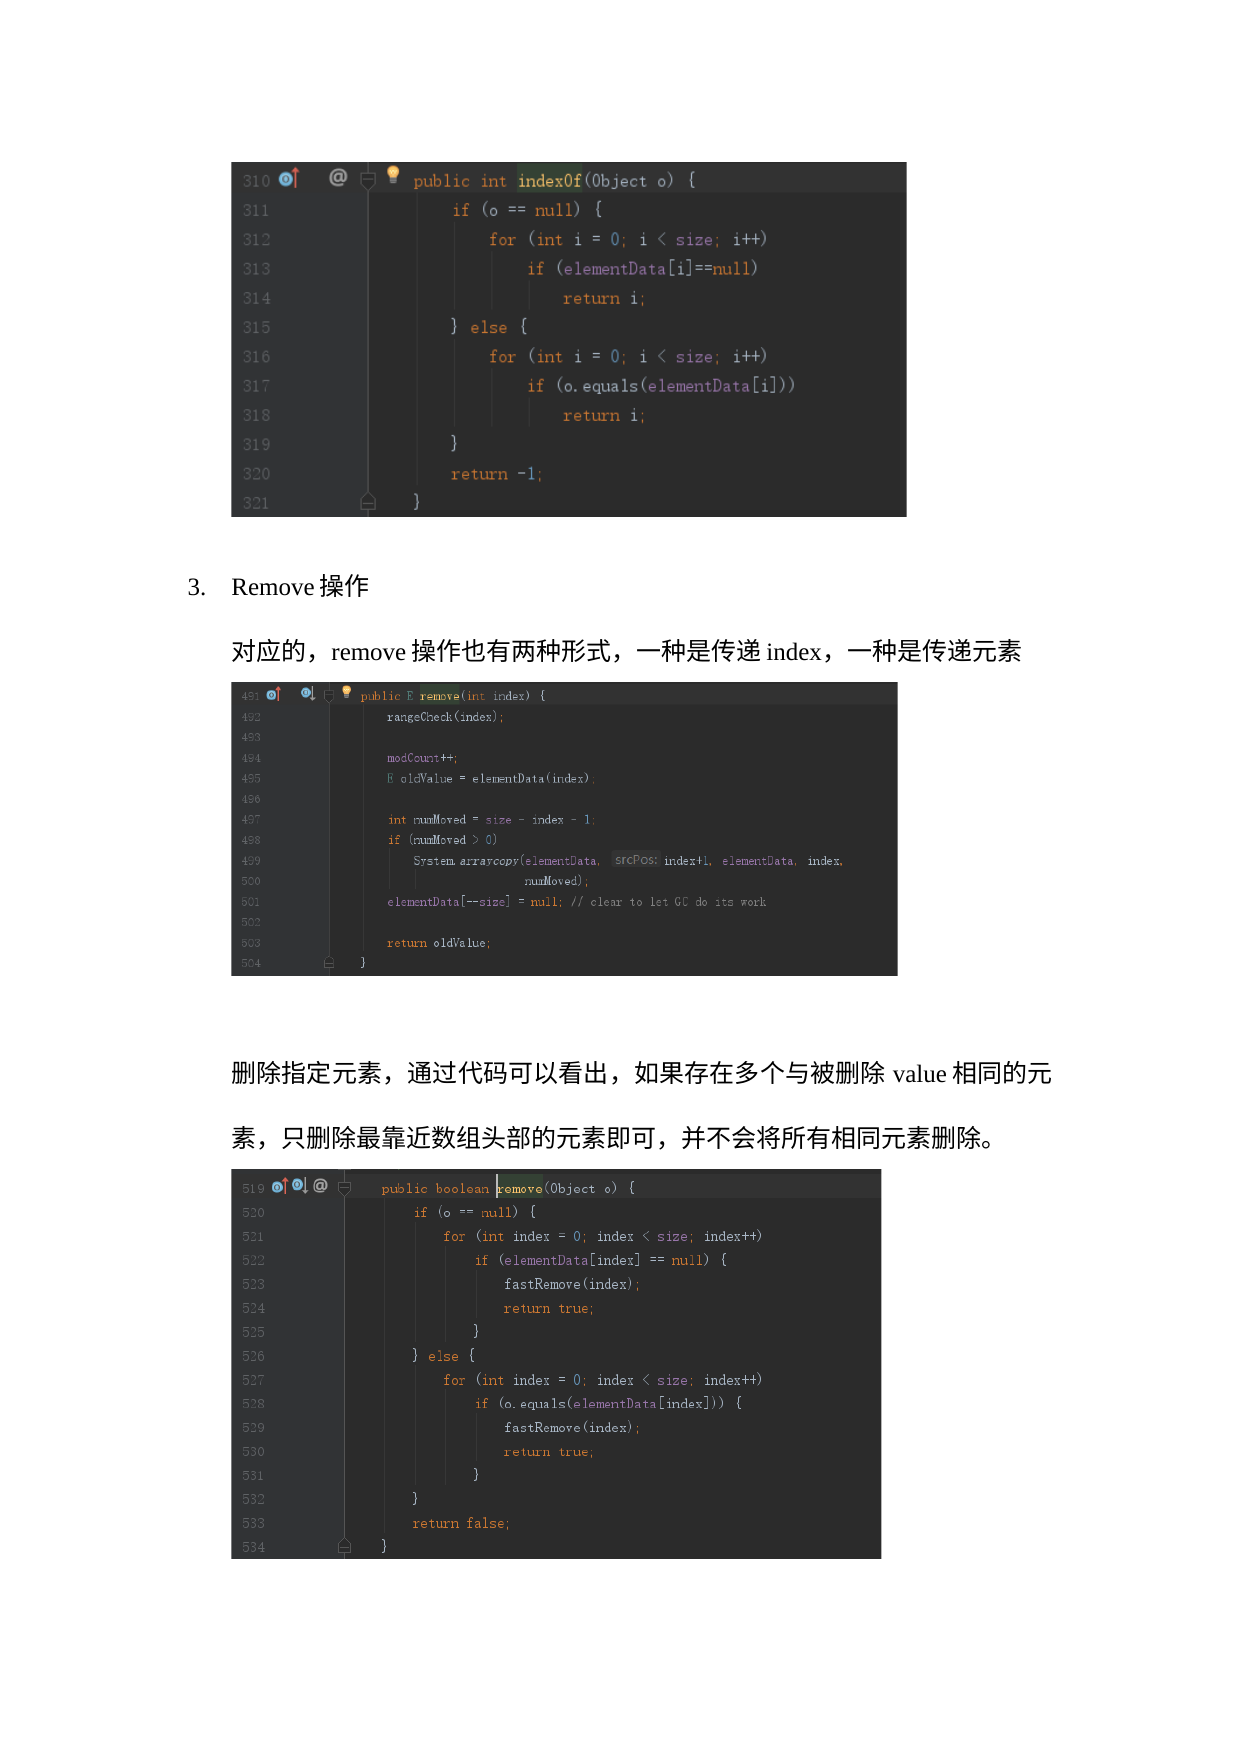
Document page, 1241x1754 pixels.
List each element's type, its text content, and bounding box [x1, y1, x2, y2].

list 对应的，remove操作也有两种形式，一种是传递index，一种是传递元素 [231, 617, 1053, 682]
list 删除指定元素，通过代码可以看出，如果存在多个与被删除value相同的元素，只删除最靠近数组头部的元素即可，并不会将所有相同元素删除。 [231, 1039, 1053, 1169]
picture [231, 682, 898, 976]
list Remove操作 [187, 552, 1053, 617]
picture [231, 1169, 882, 1559]
picture [231, 162, 907, 517]
